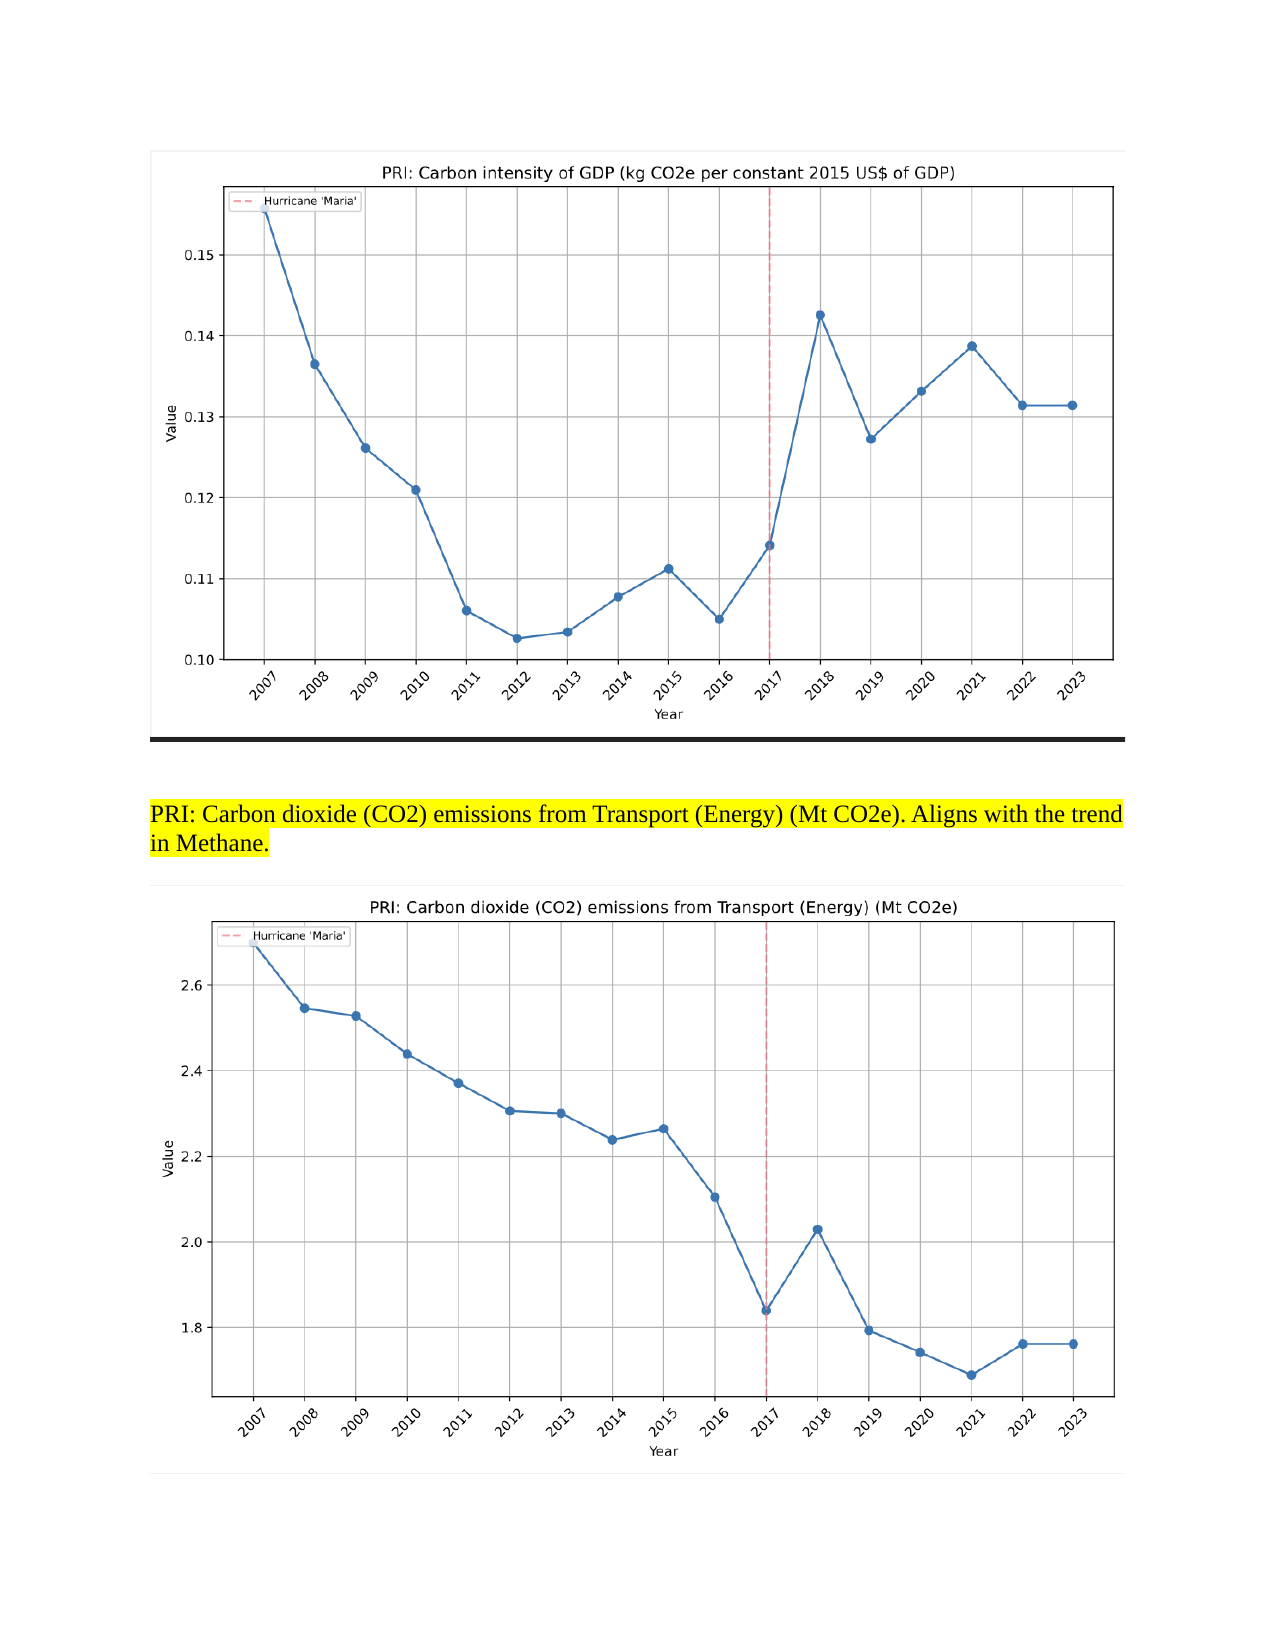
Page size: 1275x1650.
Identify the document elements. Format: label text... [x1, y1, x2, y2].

picture [150, 150, 1125, 742]
text PRI: Carbon dioxide (CO2) emissions from Transport (Energy) (Mt CO2e). Aligns with the trend in Methane. [269, 799, 1125, 857]
picture [150, 885, 1125, 1474]
